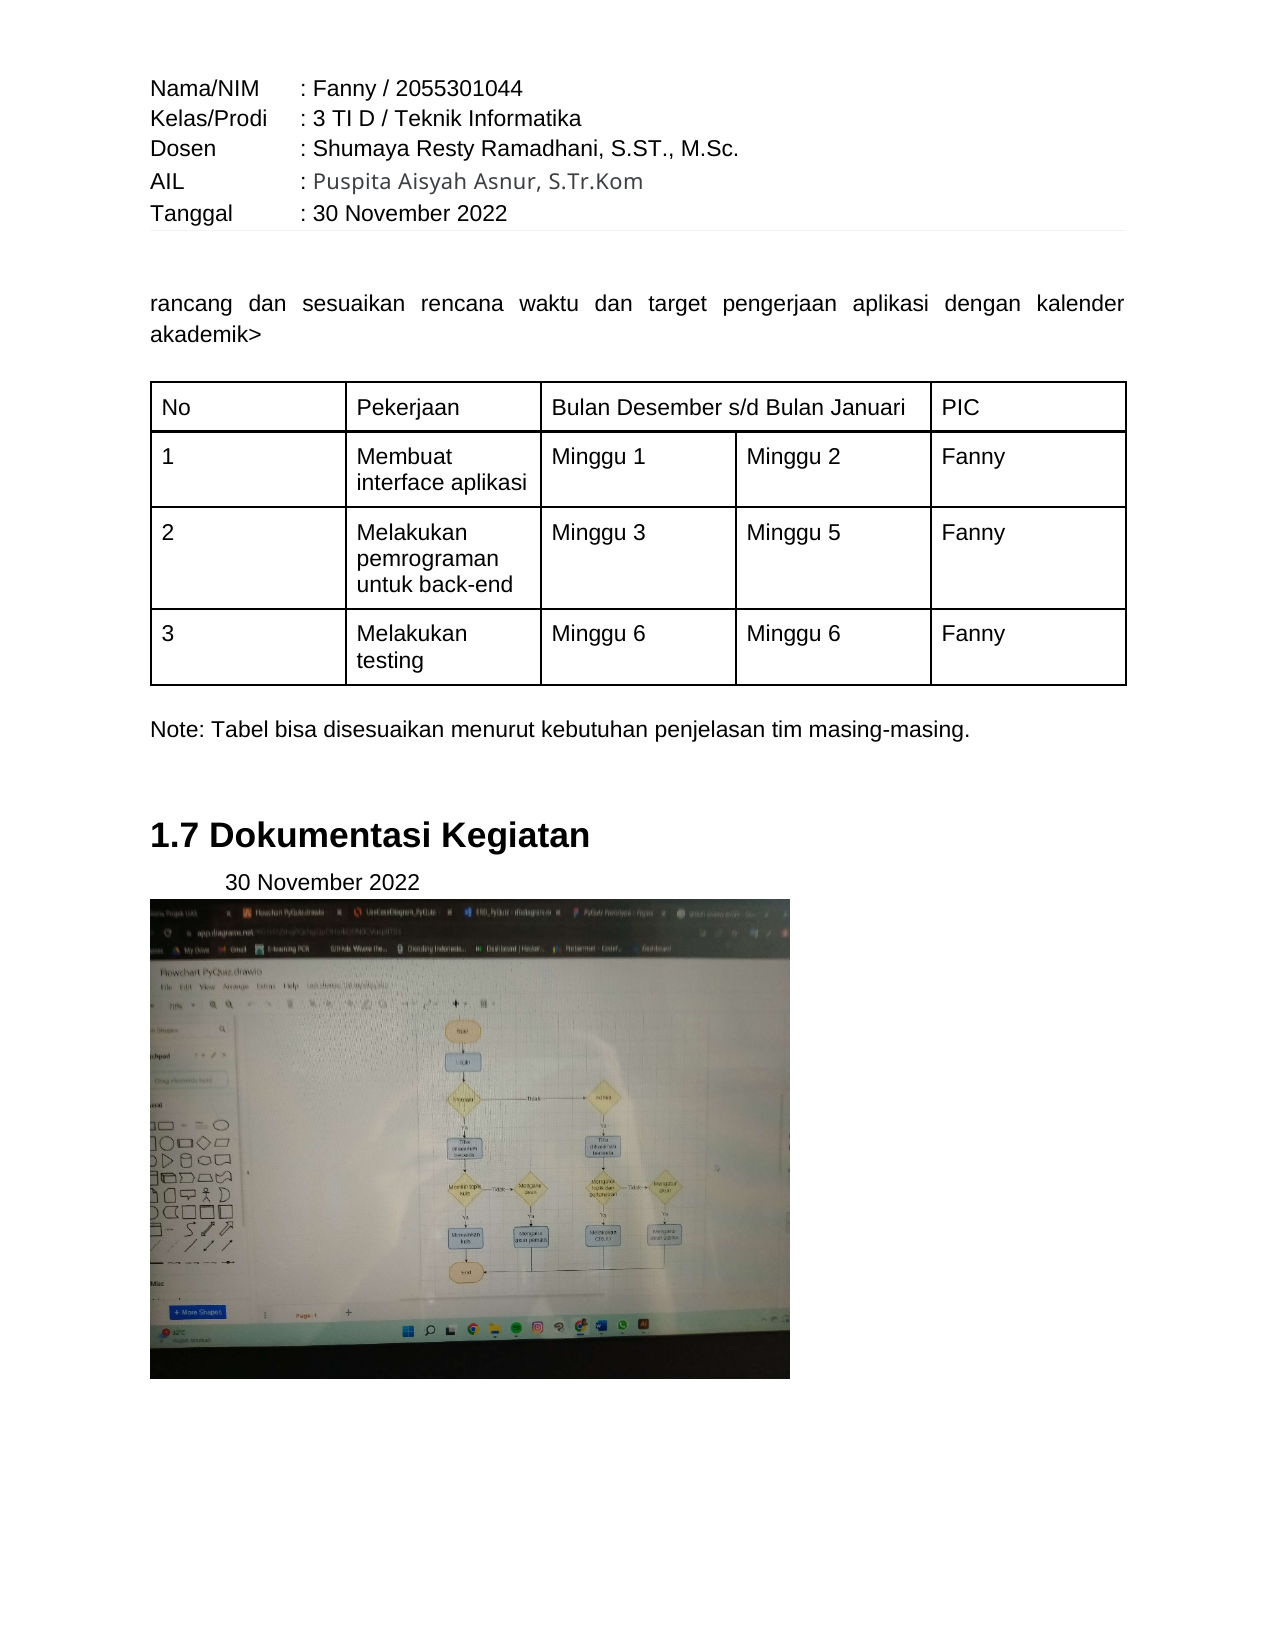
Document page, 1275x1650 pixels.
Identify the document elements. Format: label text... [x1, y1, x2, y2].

table_header Bulan Desember s/d Bulan Januari [542, 383, 930, 430]
table_header Pekerjaan [347, 383, 540, 430]
table_cell Minggu 1 [542, 433, 735, 506]
table_cell Minggu 6 [542, 610, 735, 683]
table_cell Fanny [932, 433, 1125, 506]
table_cell Minggu 3 [542, 508, 735, 608]
table_header No [152, 383, 345, 430]
table_header PIC [932, 383, 1125, 430]
table_cell Melakukan testing [347, 610, 540, 683]
table_cell Membuat interface aplikasi [347, 433, 540, 506]
picture [150, 899, 790, 1379]
text 30 November 2022 [150, 869, 1125, 895]
text Note: Tabel bisa disesuaikan menurut kebutuhan penjelasan tim masing-masing. [150, 716, 1125, 742]
table_cell 3 [152, 610, 345, 683]
table_cell Minggu 2 [737, 433, 930, 506]
table_cell 1 [152, 433, 345, 506]
table_cell Fanny [932, 508, 1125, 608]
table_cell 2 [152, 508, 345, 608]
table_cell Minggu 6 [737, 610, 930, 683]
subtitle 1.7 Dokumentasi Kegiatan [150, 814, 1125, 854]
table_cell Fanny [932, 610, 1125, 683]
table_cell Minggu 5 [737, 508, 930, 608]
table_cell Melakukan pemrograman untuk back-end [347, 508, 540, 608]
